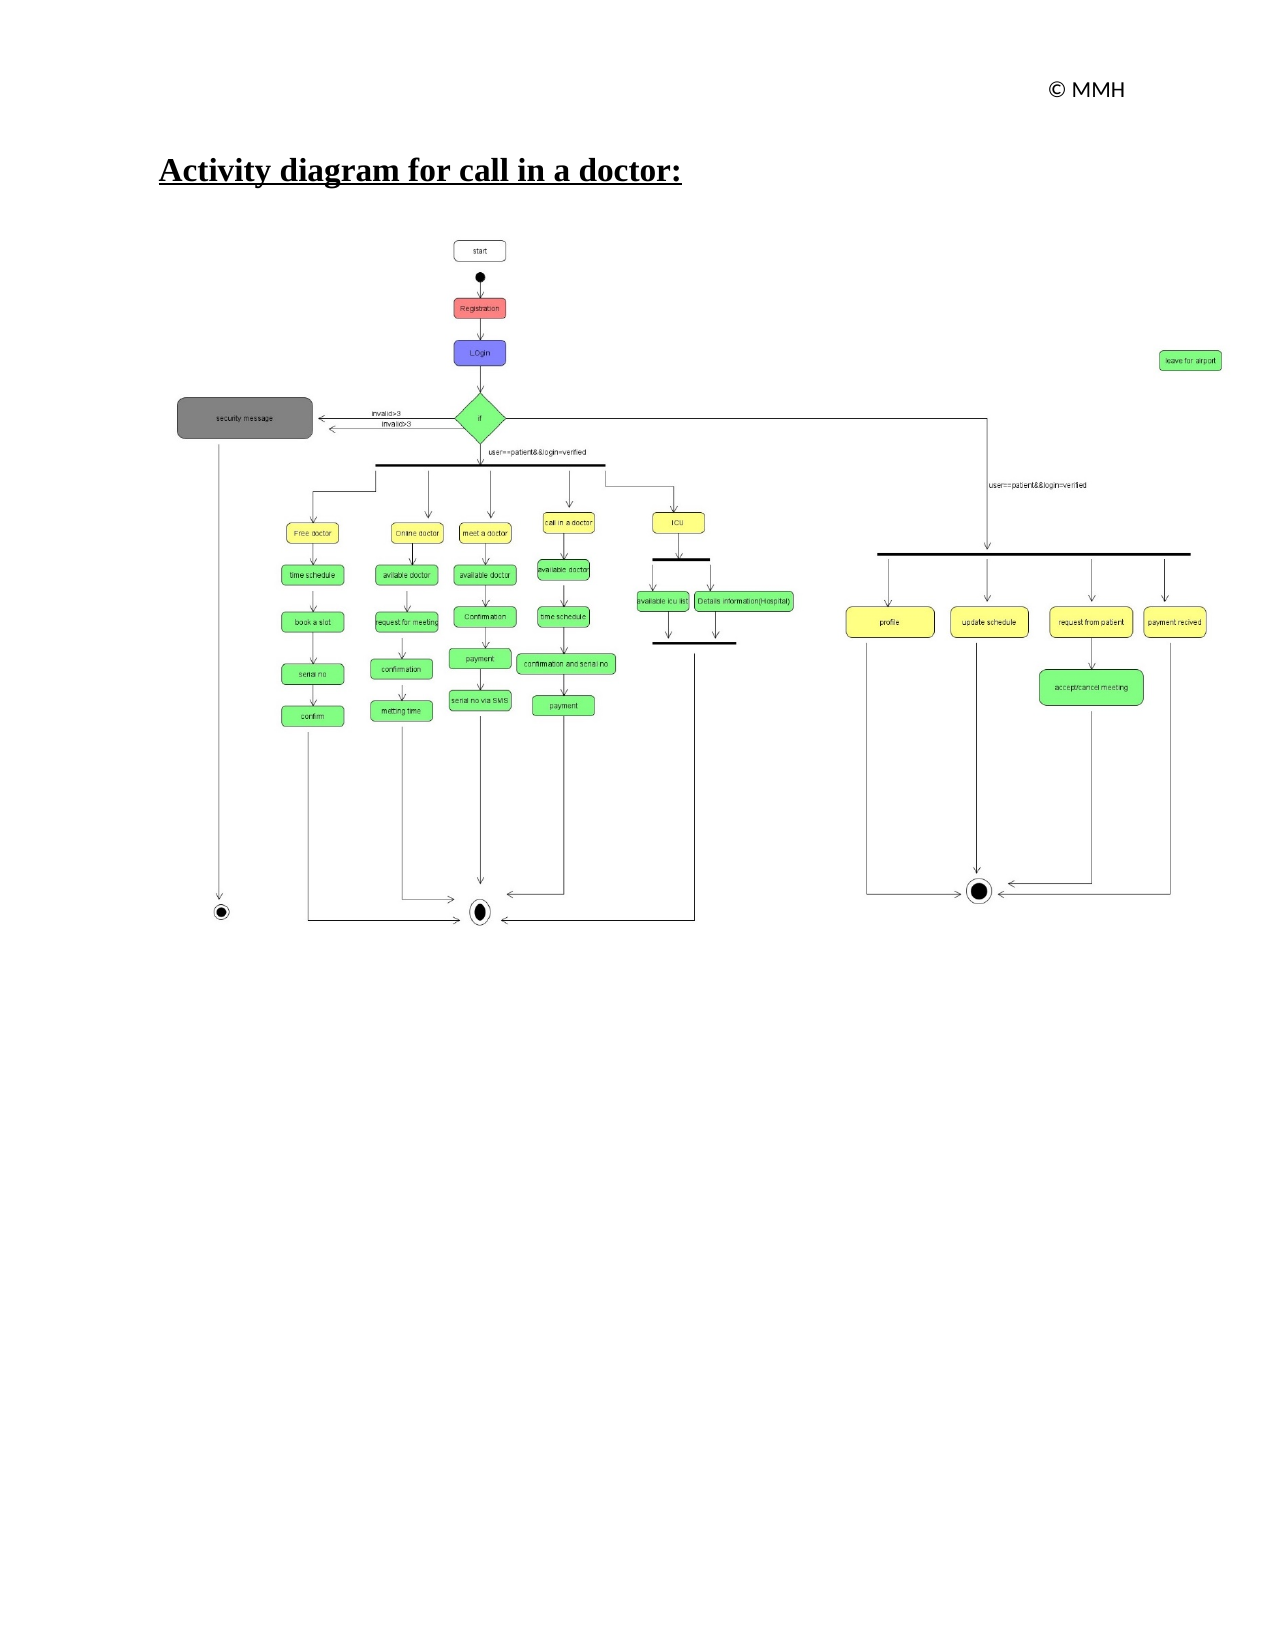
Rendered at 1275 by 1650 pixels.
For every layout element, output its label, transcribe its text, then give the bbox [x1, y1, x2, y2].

picture [150, 215, 1241, 949]
text Activity diagram for call in a doctor: [150, 150, 1125, 188]
